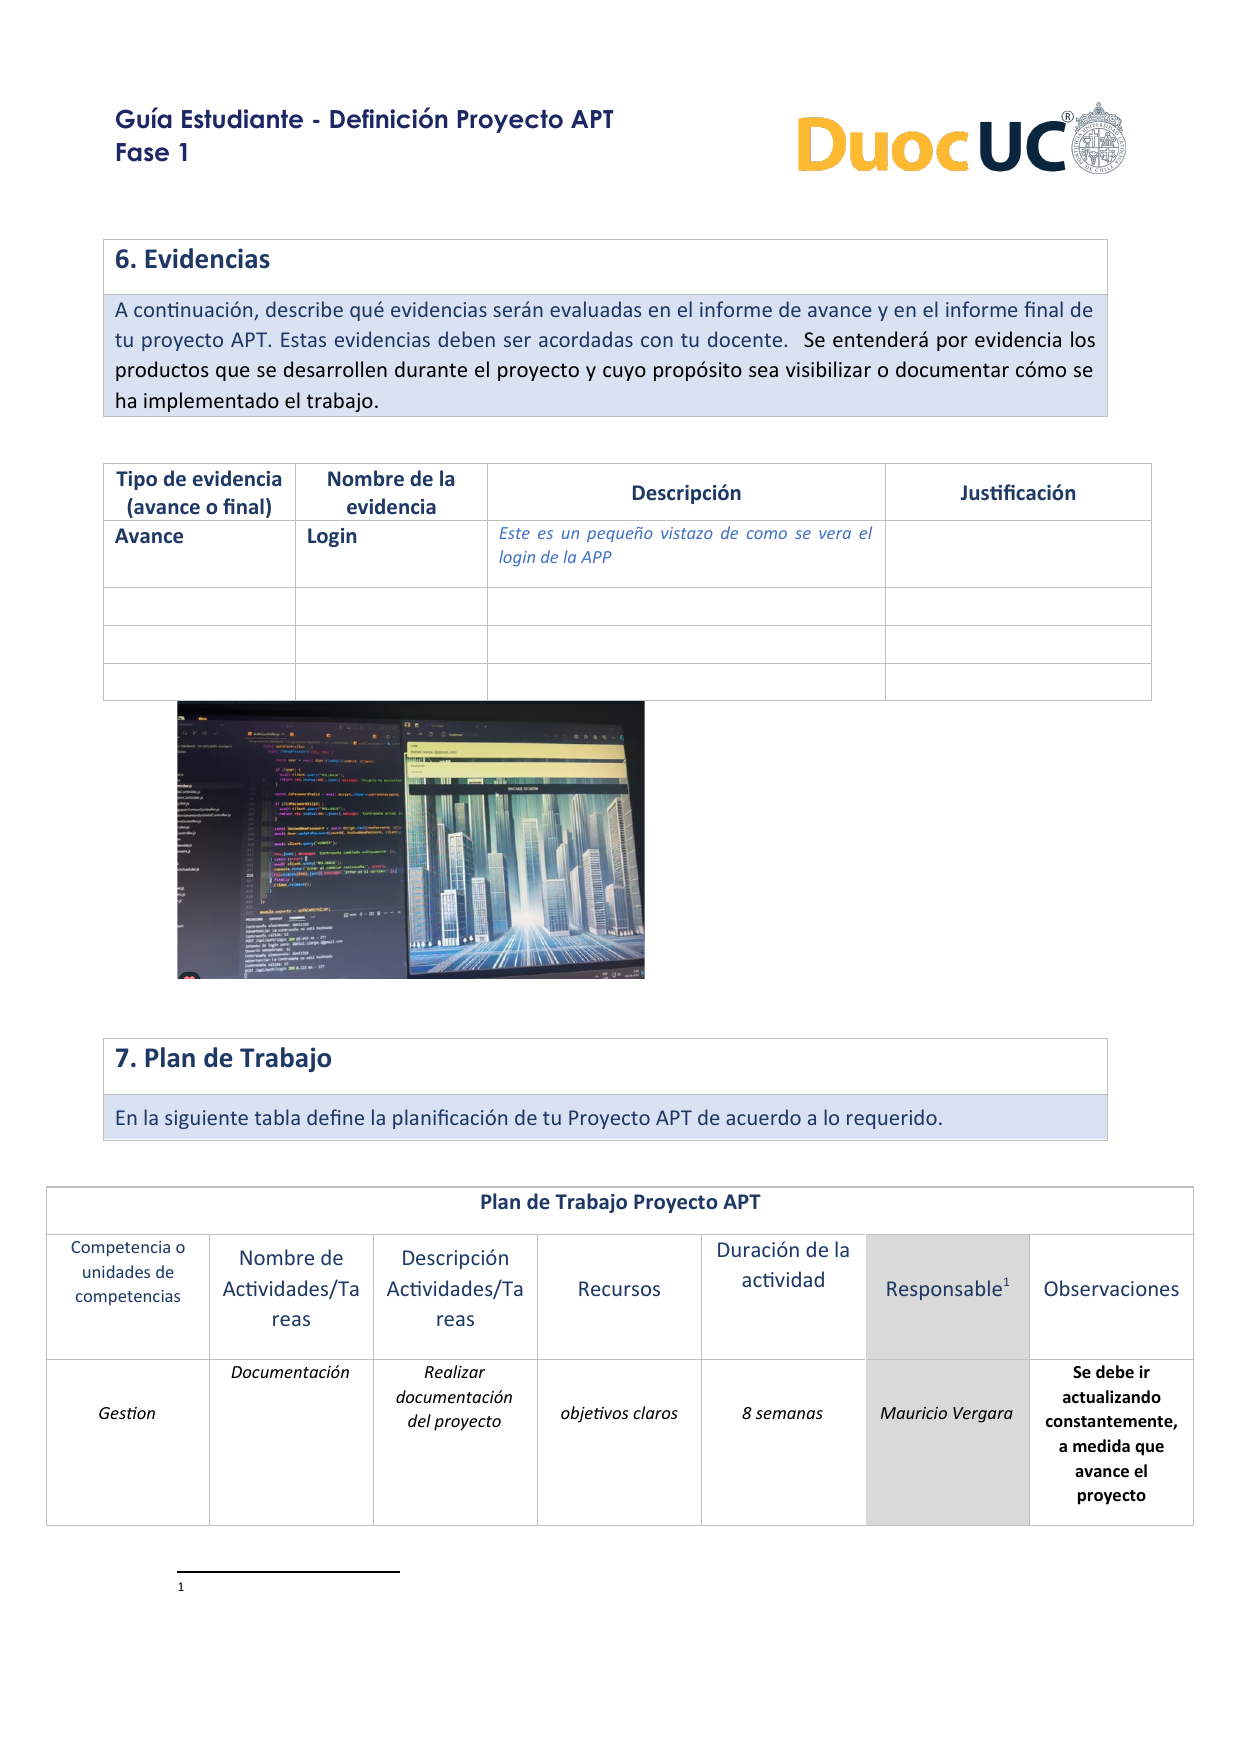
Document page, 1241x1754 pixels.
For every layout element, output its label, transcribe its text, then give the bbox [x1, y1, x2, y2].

table_cell Recursos [538, 1235, 701, 1359]
table_cell [104, 626, 295, 663]
table_cell [488, 588, 885, 625]
table_cell En la siguiente tabla define la planificación de tu Proyecto APT de acuerdo a lo requerido. [104, 1095, 1107, 1139]
table_header Descripción [488, 464, 885, 520]
table_header Justificación [886, 464, 1151, 520]
table_cell [488, 626, 885, 663]
table_cell Nombre de Actividades/Tareas [210, 1235, 373, 1359]
table_cell objetivos claros [538, 1360, 701, 1525]
table_cell [886, 588, 1151, 625]
table_cell Gestion [47, 1360, 209, 1525]
table_cell Responsable [866, 1235, 1029, 1359]
table_cell Duración de la actividad [702, 1235, 865, 1359]
table_cell [886, 664, 1151, 700]
table_cell A continuación, describe qué evidencias serán evaluadas en el informe de avance y en el informe final de tu proyecto APT. Estas evidencias deben ser acordadas con tu docente. Se entenderá por evidencia los productos que se desarrollen durante el proyecto y cuyo propósito sea visibilizar o documentar cómo se ha implementado el trabajo. [104, 295, 1107, 416]
table_cell Realizar documentación del proyecto [374, 1360, 537, 1525]
table_cell [886, 626, 1151, 663]
table_cell [296, 664, 487, 700]
table_cell 8 semanas [702, 1360, 865, 1525]
table_cell [488, 664, 885, 700]
table_cell [886, 521, 1151, 587]
table_cell [296, 588, 487, 625]
table_cell Competencia o unidades de competencias [47, 1235, 209, 1359]
table_header Nombre de la evidencia [296, 464, 487, 520]
table_cell Se debe ir actualizando constantemente, a medida que avance el proyecto [1030, 1360, 1193, 1525]
table_header Plan de Trabajo Proyecto APT [47, 1188, 1193, 1234]
table_cell Este es un pequeño vistazo de como se vera el login de la APP [488, 521, 885, 587]
table_cell Observaciones [1030, 1235, 1193, 1359]
table_cell Descripción Actividades/Tareas [374, 1235, 537, 1359]
table_cell Login [296, 521, 487, 587]
table_header Tipo de evidencia (avance o final) [104, 464, 295, 520]
table_header 7. Plan de Trabajo [104, 1039, 1107, 1094]
table_cell Documentación [210, 1360, 373, 1525]
table_cell [296, 626, 487, 663]
table_cell Mauricio Vergara [866, 1360, 1029, 1525]
table_cell [104, 664, 295, 700]
table_header 6. Evidencias [104, 240, 1107, 294]
picture [798, 102, 1126, 174]
table_cell [104, 588, 295, 625]
table_cell Avance [104, 521, 295, 587]
picture [177, 701, 645, 979]
